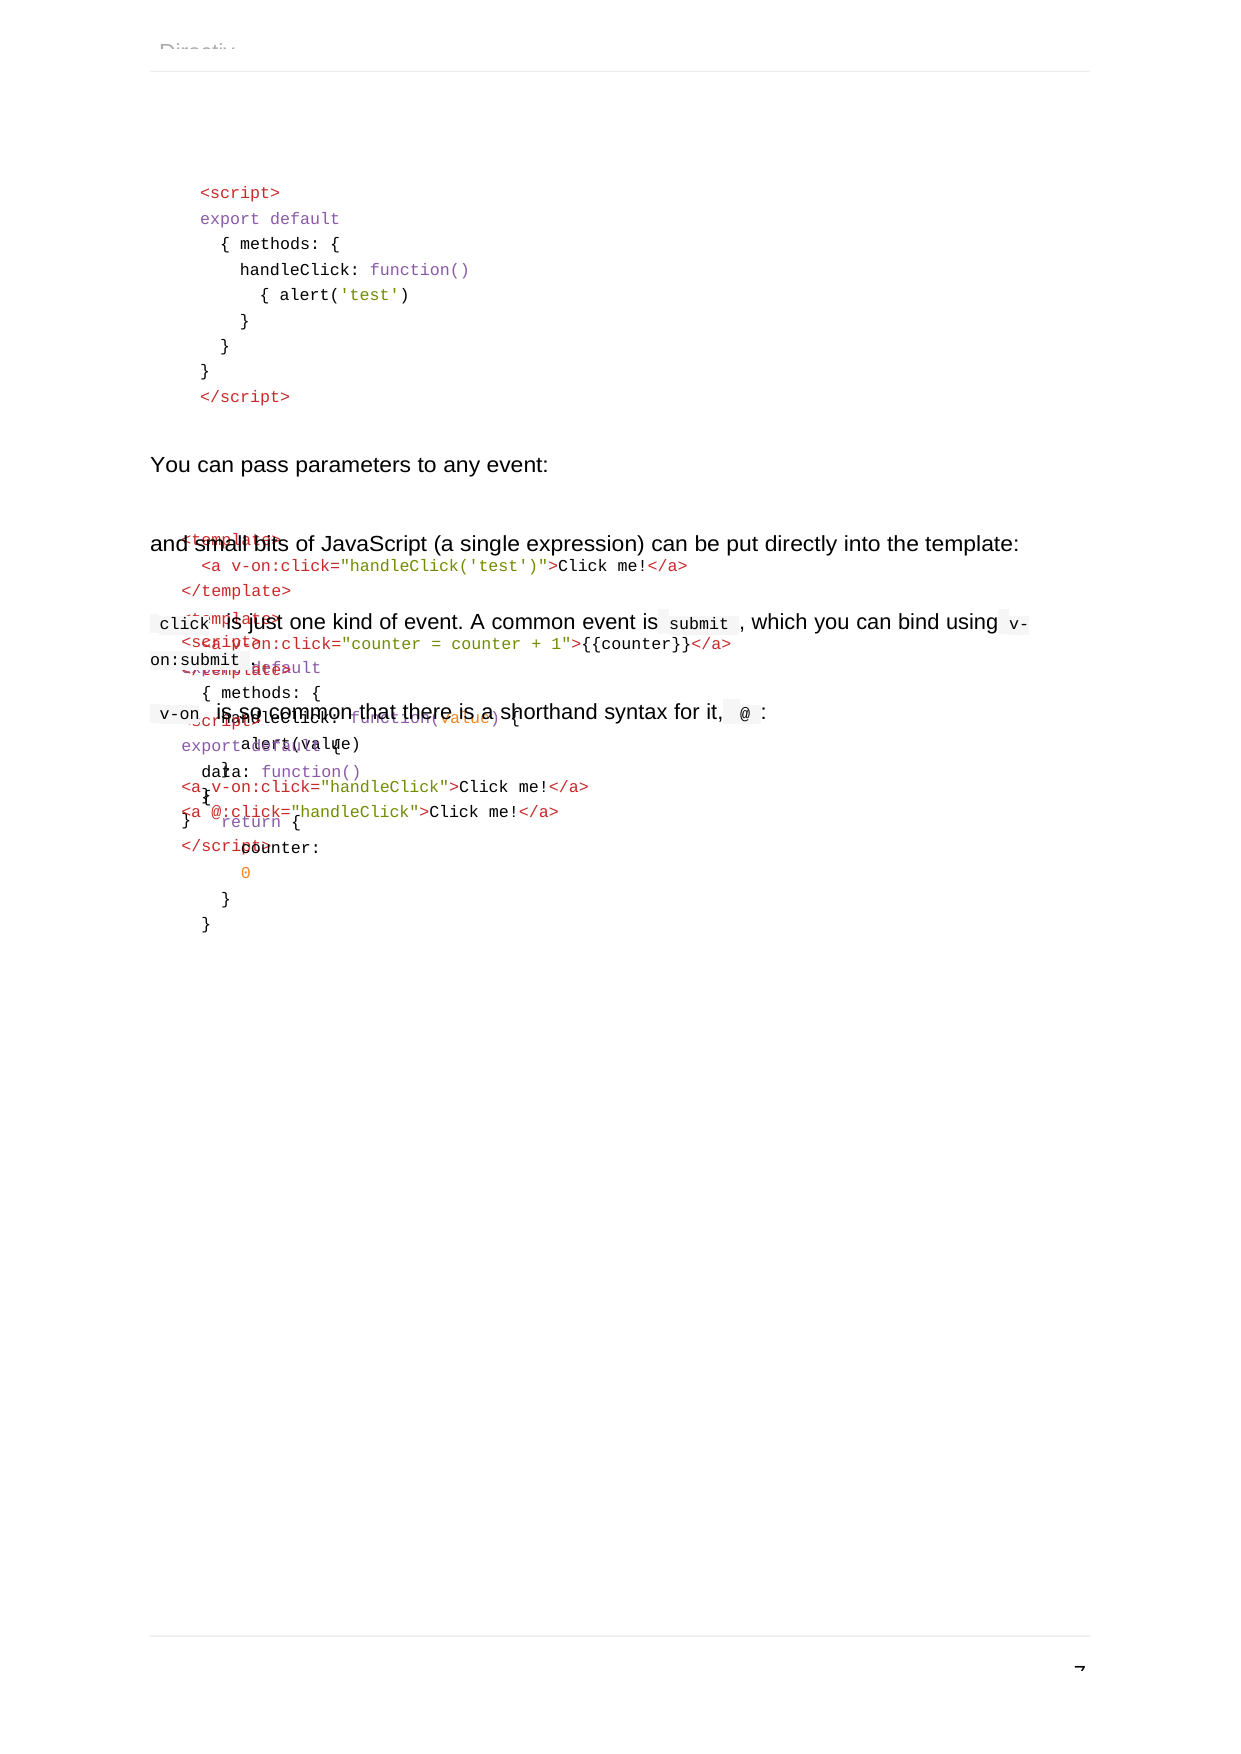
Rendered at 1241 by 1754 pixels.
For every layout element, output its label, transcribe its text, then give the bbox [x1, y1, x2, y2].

text You can pass parameters to any event: [150, 452, 1159, 477]
text v-on is so common that there is a shorthand syntax for it, @ : [150, 699, 723, 724]
text and small bits of JavaScript (a single expression) can be put directly into the template: [150, 531, 1159, 556]
text v-on is so common that there is a shorthand syntax for it, @ : [740, 699, 1159, 724]
text click is just one kind of event. A common event is submit , which you can bind using v- on:submit . [150, 609, 1062, 670]
